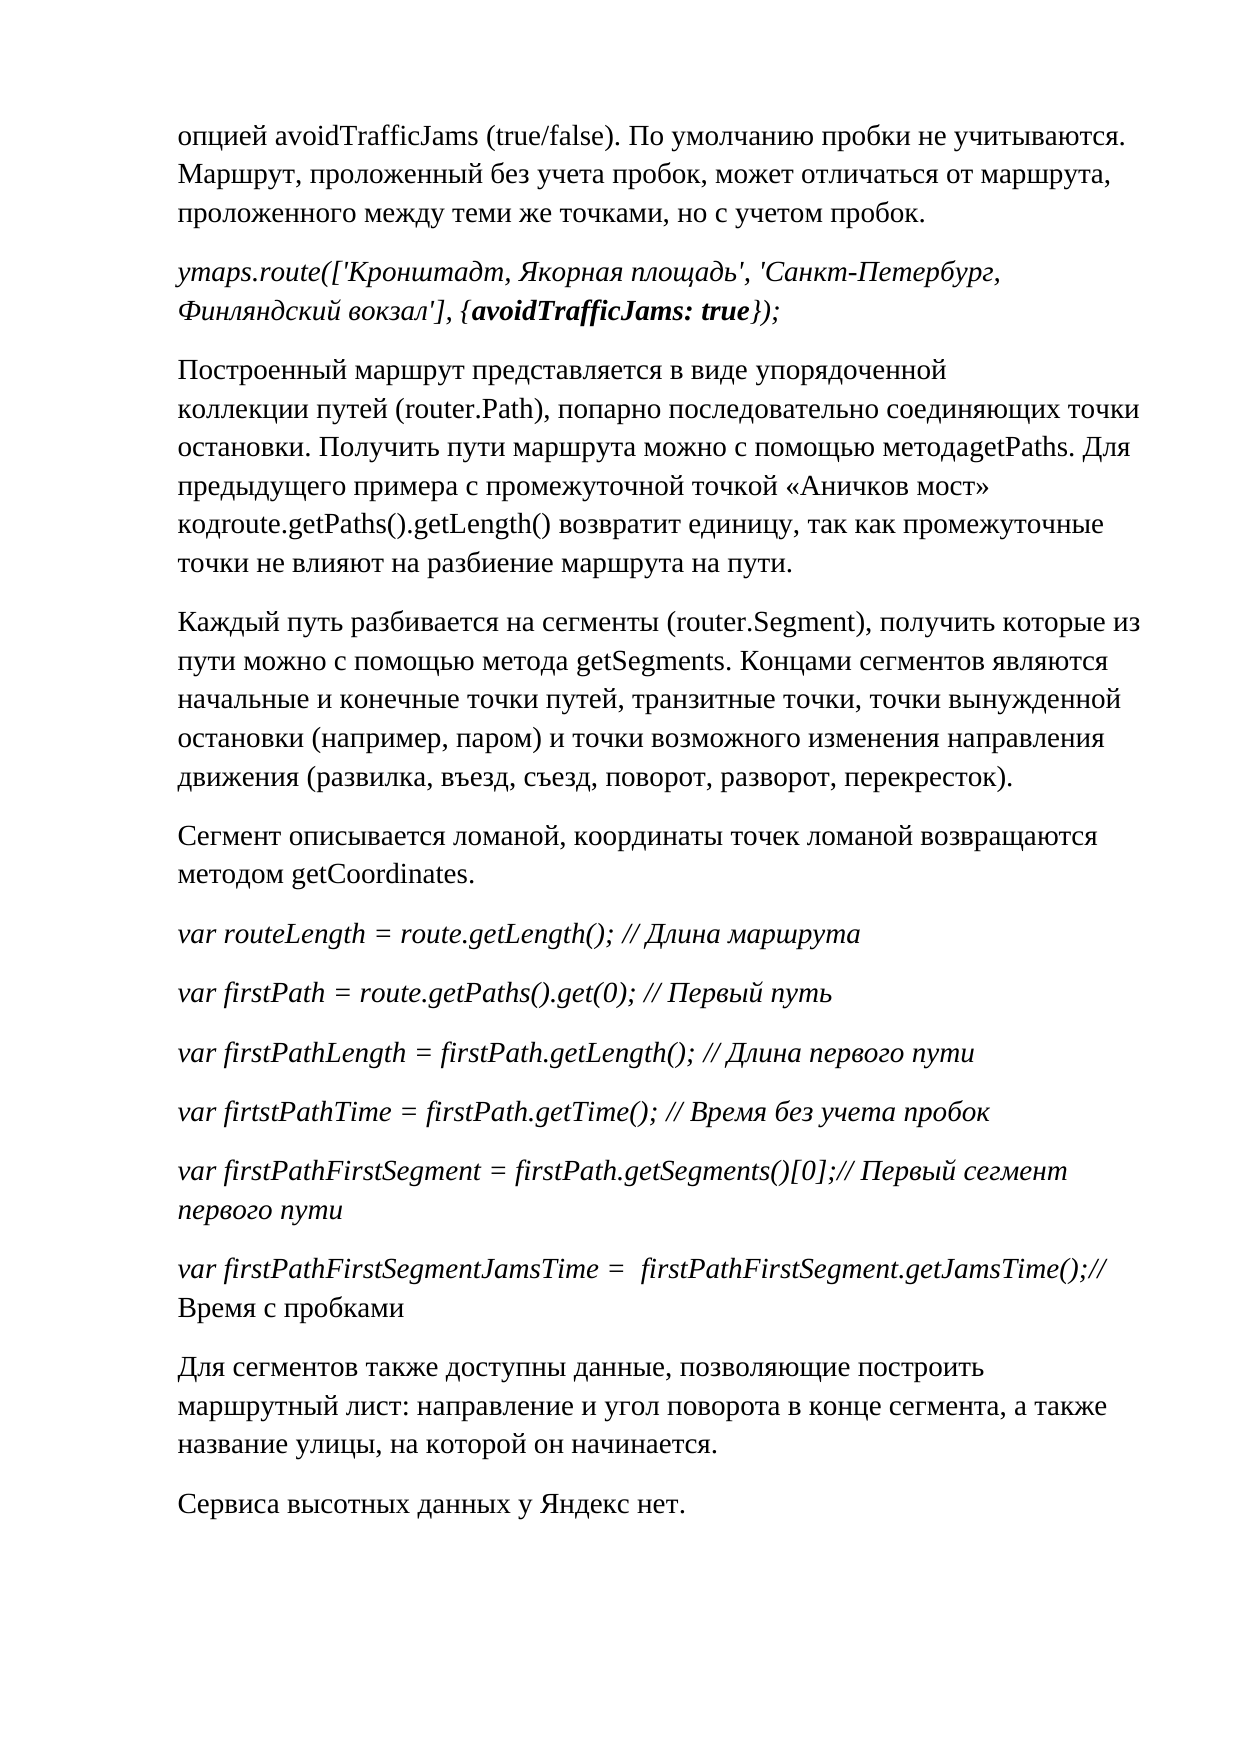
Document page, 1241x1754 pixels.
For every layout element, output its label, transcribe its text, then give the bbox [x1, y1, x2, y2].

text Построенный маршрут представляется в виде упорядоченной коллекции путей (router.Path), попарно последовательно соединяющих точки остановки. Получить пути маршрута можно с помощью методаgetPaths. Для предыдущего примера с промежуточной точкой «Аничков мост» кодroute.getPaths().getLength() возвратит единицу, так как промежуточные точки не влияют на разбиение маршрута на пути. [177, 352, 1152, 579]
text var firstPathLength = firstPath.getLength(); // Длина первого пути [177, 1035, 1152, 1068]
text var firstPathFirstSegmentJamsTime = firstPathFirstSegment.getJamsTime();// Время с пробками [177, 1251, 1152, 1323]
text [177, 118, 1152, 229]
text var firstPath = route.getPaths().get(0); // Первый путь [177, 975, 1152, 1009]
text Каждый путь разбивается на сегменты (router.Segment), получить которые из пути можно с помощью метода getSegments. Концами сегментов являются начальные и конечные точки путей, транзитные точки, точки вынужденной остановки (например, паром) и точки возможного изменения направления движения (развилка, въезд, съезд, поворот, разворот, перекресток). [177, 604, 1152, 792]
text Сегмент описывается ломаной, координаты точек ломаной возвращаются методом getCoordinates. [177, 818, 1152, 890]
text var firtstPathTime = firstPath.getTime(); // Время без учета пробок [177, 1094, 1152, 1128]
text var routeLength = route.getLength(); // Длина маршрута [177, 916, 1152, 949]
text Сервиса высотных данных у Яндекс нет. [177, 1486, 1152, 1519]
text var firstPathFirstSegment = firstPath.getSegments()[0];// Первый сегмент первого пути [177, 1153, 1152, 1226]
text Для сегментов также доступны данные, позволяющие построить маршрутный лист: направление и угол поворота в конце сегмента, а также название улицы, на которой он начинается. [177, 1349, 1152, 1460]
text ymaps.route(['Кронштадт, Якорная площадь', 'Санкт-Петербург, Финляндский вокзал'], {avoidTrafficJams: true}); [177, 254, 1152, 327]
